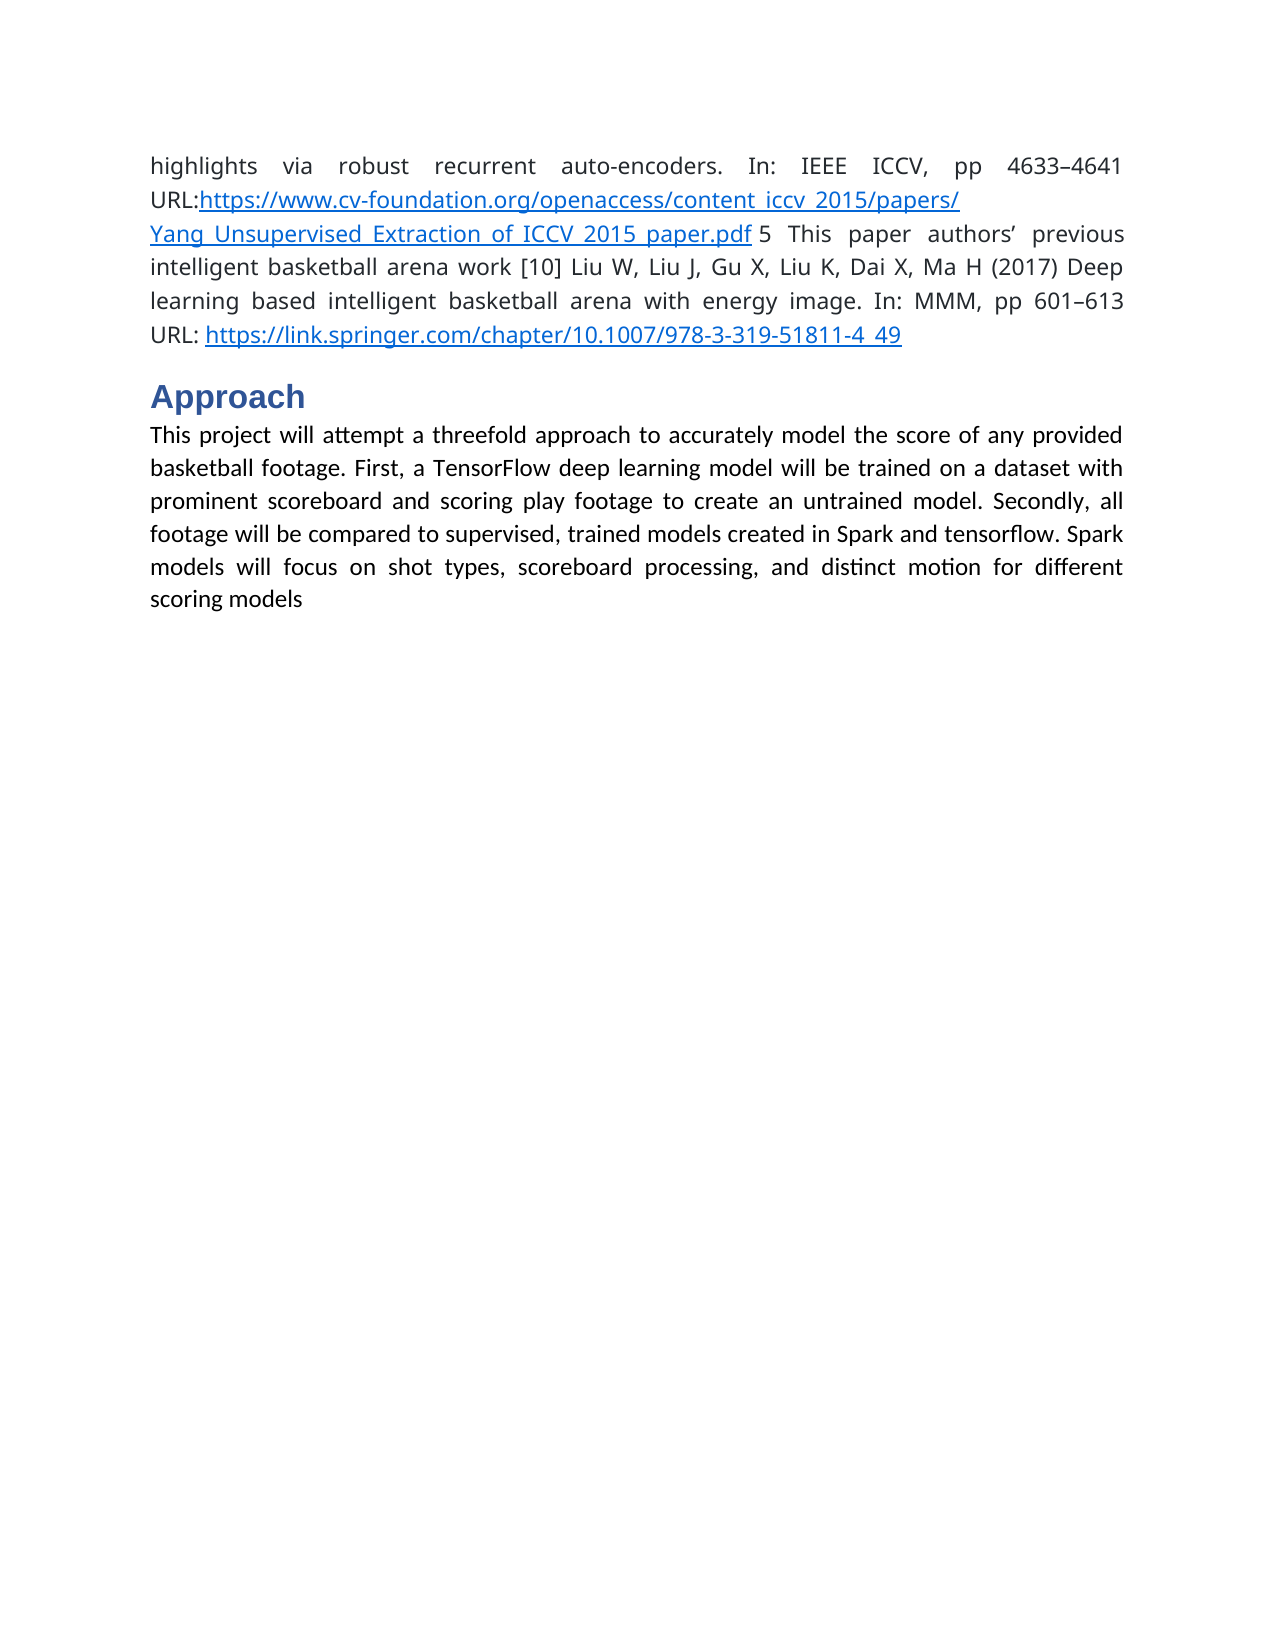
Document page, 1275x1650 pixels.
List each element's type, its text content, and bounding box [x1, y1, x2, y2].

text This project will attempt a threefold approach to accurately model the score of any provided basketball footage. First, a TensorFlow deep learning model will be trained on a dataset with prominent scoreboard and scoring play footage to create an untrained model. Secondly, all footage will be compared to supervised, trained models created in Spark and tensorflow. Spark models will focus on shot types, scoreboard processing, and distinct motion for different scoring models [150, 419, 1125, 614]
subtitle Approach [150, 377, 1125, 416]
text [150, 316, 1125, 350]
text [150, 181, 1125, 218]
